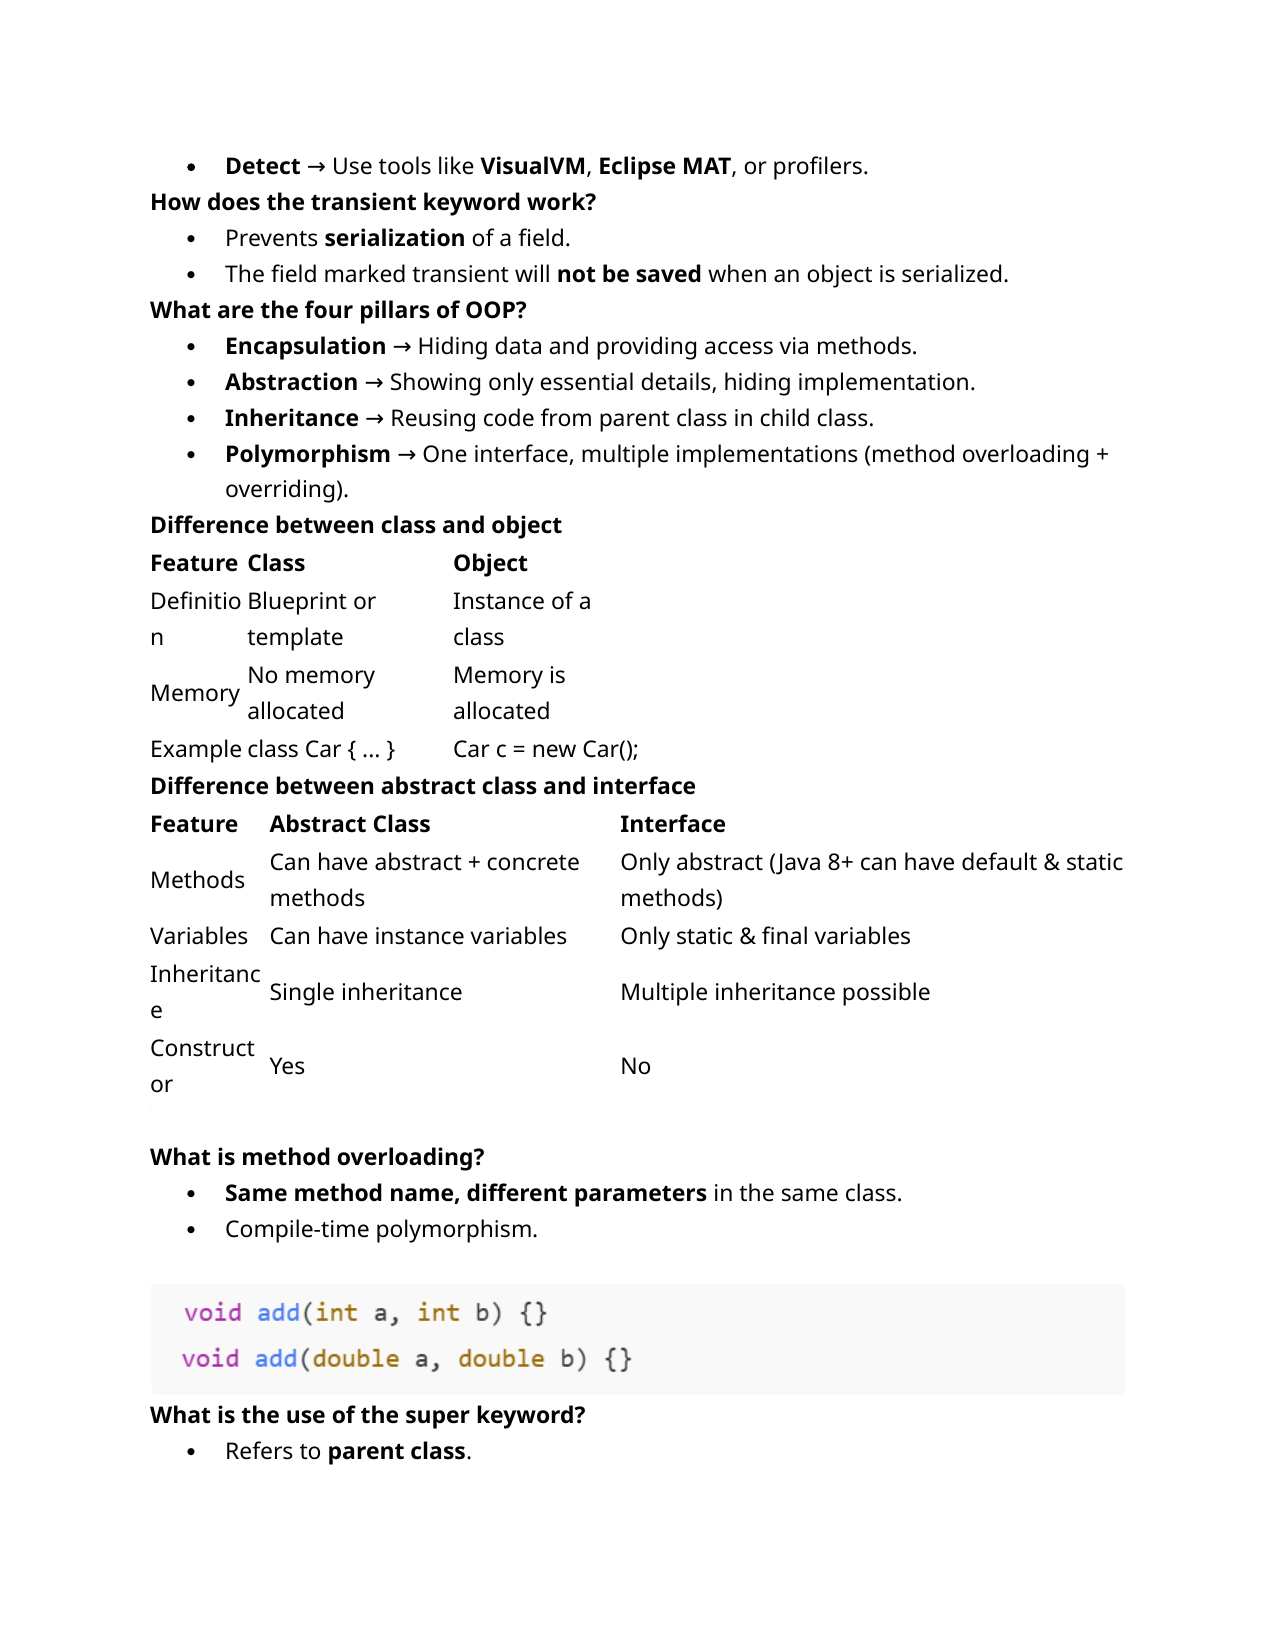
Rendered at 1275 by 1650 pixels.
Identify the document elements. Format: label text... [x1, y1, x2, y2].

text What is the use of the super keyword? [150, 1399, 1125, 1430]
list Prevents serialization of a field. [187, 222, 1125, 253]
list Refers to parent class. [187, 1435, 1125, 1466]
list Abstraction → Showing only essential details, hiding implementation. [187, 366, 1125, 397]
list Polymorphism → One interface, multiple implementations (method overloading + overriding). [187, 437, 1125, 505]
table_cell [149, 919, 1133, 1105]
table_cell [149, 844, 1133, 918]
list The field marked transient will not be saved when an object is serialized. [187, 258, 1125, 289]
list Same method name, different parameters in the same class. [187, 1177, 1125, 1208]
text Difference between class and object [150, 509, 1125, 541]
list Detect → Use tools like VisualVM, Eclipse MAT, or profilers. [187, 150, 1125, 181]
list Inheritance → Reusing code from parent class in child class. [187, 402, 1125, 433]
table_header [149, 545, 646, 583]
text What are the four pillars of OOP? [150, 294, 1125, 325]
text How does the transient keyword work? [150, 186, 1125, 217]
text What is method overloading? [150, 1141, 1125, 1172]
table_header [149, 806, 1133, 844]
list Encapsulation → Hiding data and providing access via methods. [187, 330, 1125, 361]
list Compile-time polymorphism. [187, 1213, 1125, 1244]
picture [150, 1284, 1125, 1395]
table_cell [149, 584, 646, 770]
text Difference between abstract class and interface [150, 770, 1125, 801]
